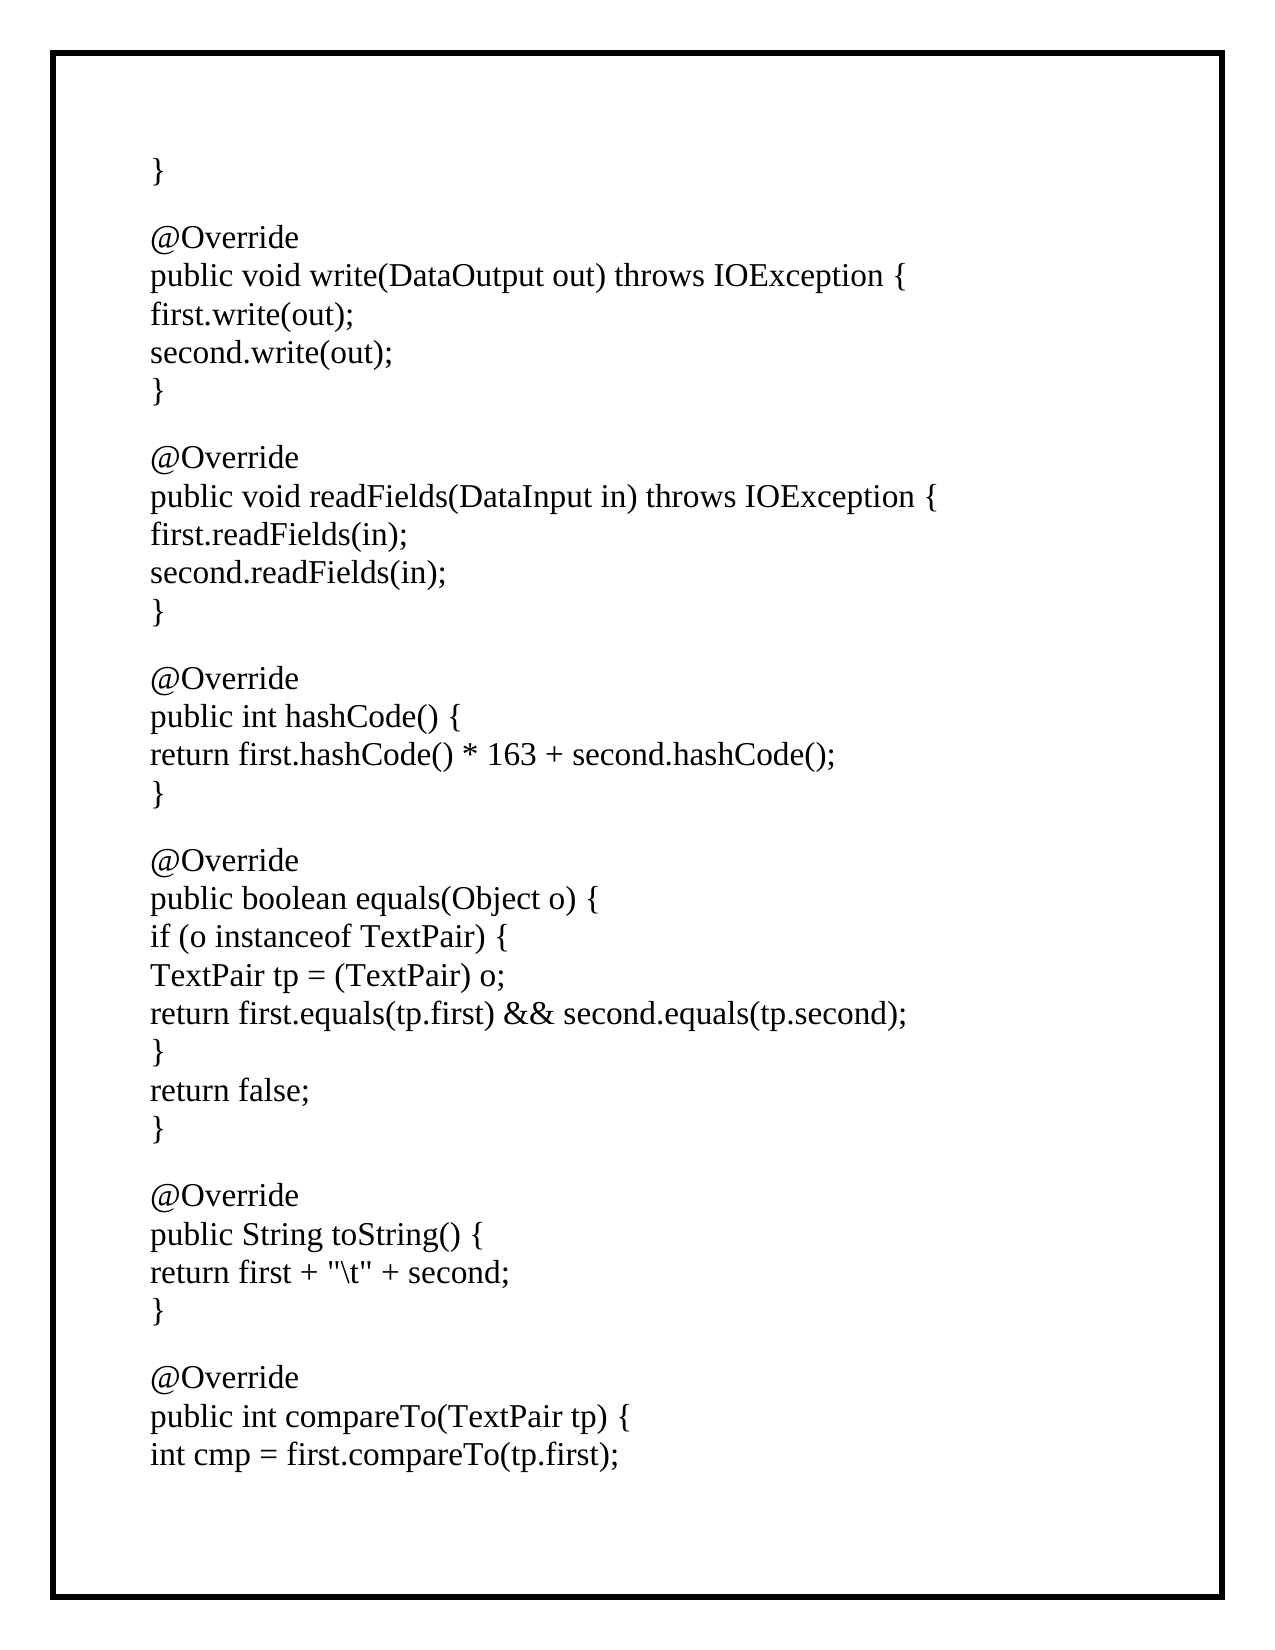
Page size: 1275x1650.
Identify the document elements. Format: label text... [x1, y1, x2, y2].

text } [150, 1108, 1125, 1147]
text first.readFields(in); [150, 514, 1125, 552]
text second.readFields(in); [150, 552, 1125, 591]
text } [150, 150, 1125, 188]
text @Override [150, 840, 1125, 878]
text TextPair tp = (TextPair) o; [150, 955, 1125, 993]
text second.write(out); [150, 332, 1125, 370]
text public int compareTo(TextPair tp) { [150, 1396, 1125, 1434]
text public void readFields(DataInput in) throws IOException { [150, 476, 1125, 514]
text @Override [150, 1175, 1125, 1214]
text @Override [150, 1357, 1125, 1396]
text if (o instanceof TextPair) { [150, 917, 1125, 955]
text return first + "\t" + second; [150, 1252, 1125, 1290]
text @Override [150, 217, 1125, 255]
text int cmp = first.compareTo(tp.first); [150, 1434, 1125, 1472]
text first.write(out); [150, 294, 1125, 332]
text public String toString() { [150, 1214, 1125, 1252]
text } [150, 773, 1125, 811]
text return false; [150, 1070, 1125, 1108]
text } [150, 370, 1125, 409]
text return first.hashCode() * 163 + second.hashCode(); [150, 734, 1125, 773]
text public void write(DataOutput out) throws IOException { [150, 255, 1125, 294]
text } [150, 1032, 1125, 1070]
text public int hashCode() { [150, 696, 1125, 734]
text } [150, 1290, 1125, 1329]
text public boolean equals(Object o) { [150, 878, 1125, 917]
text } [150, 591, 1125, 629]
text @Override [150, 437, 1125, 476]
text return first.equals(tp.first) && second.equals(tp.second); [150, 993, 1125, 1032]
text @Override [150, 658, 1125, 696]
